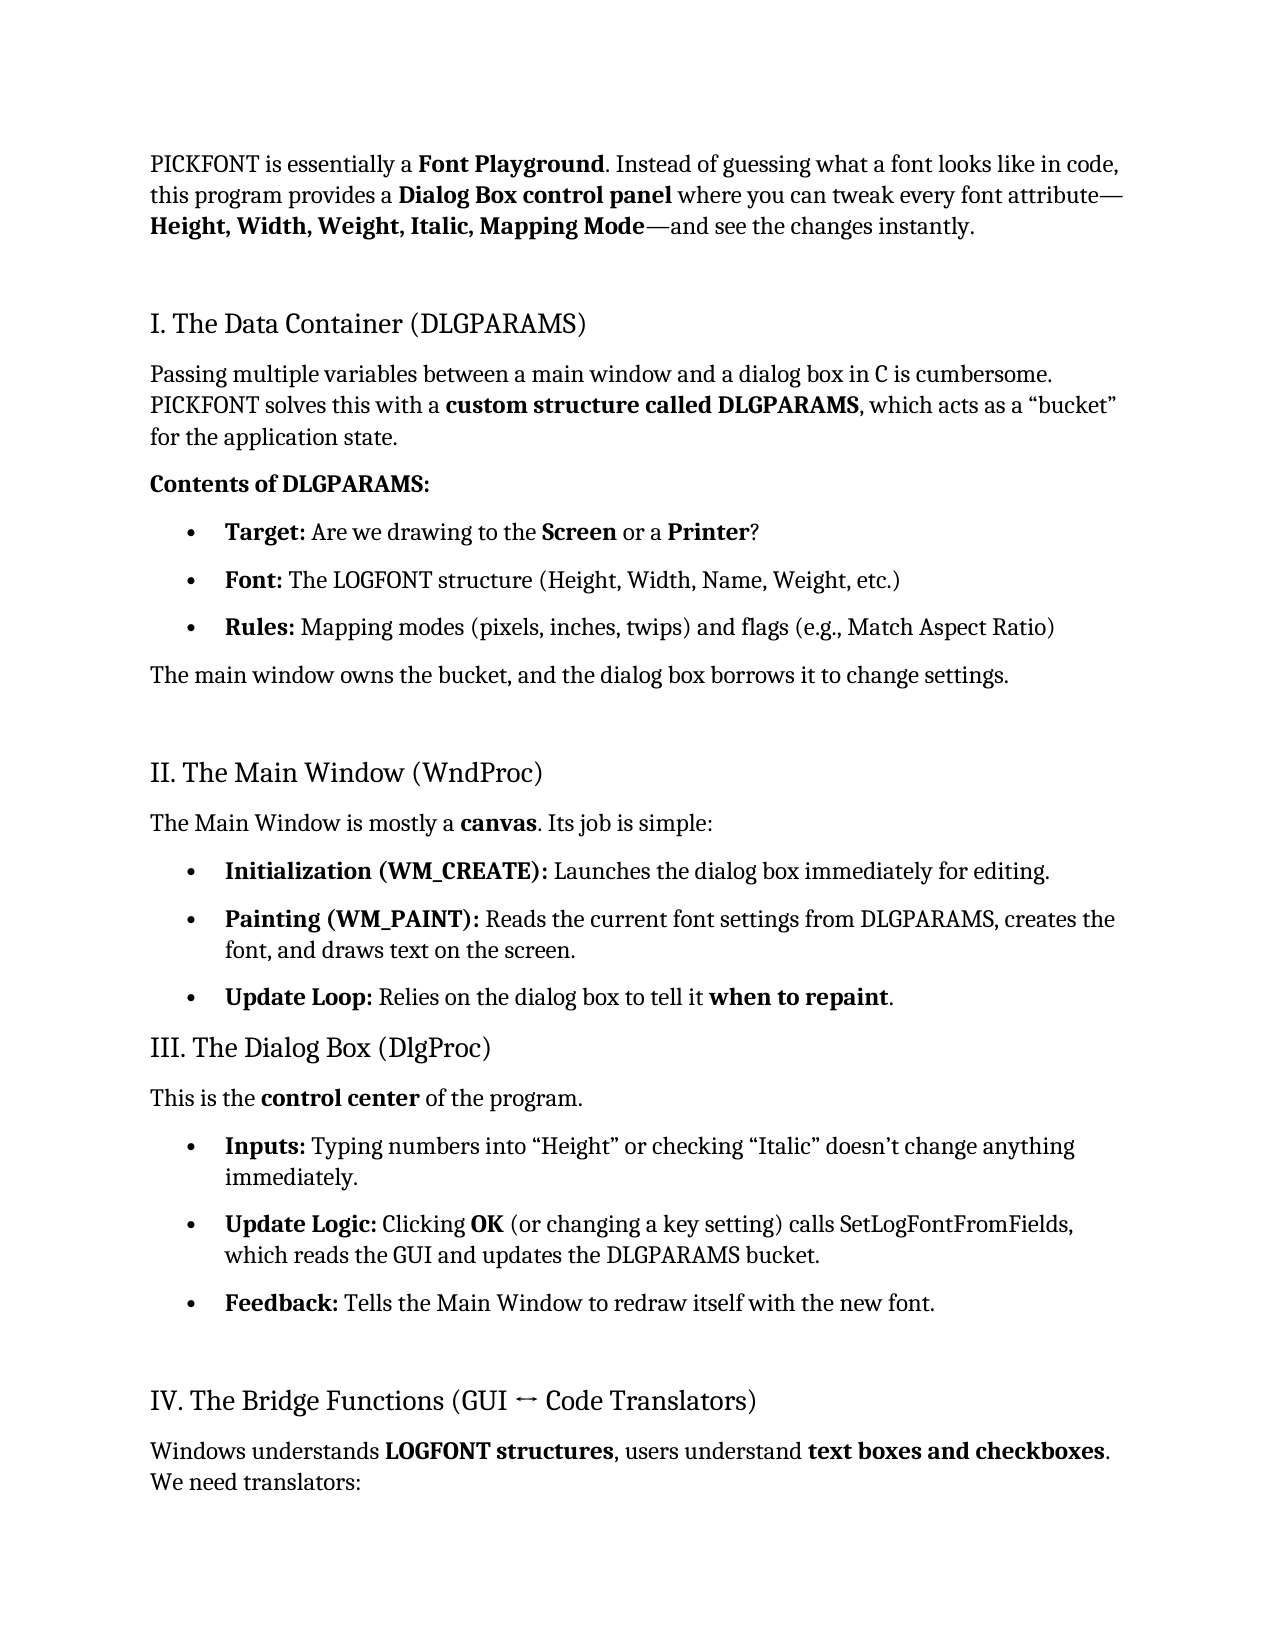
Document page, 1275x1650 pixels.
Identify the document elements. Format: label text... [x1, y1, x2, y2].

text The Main Window is mostly a canvas. Its job is simple: [150, 809, 1125, 838]
text Windows understands LOGFONT structures, users understand text boxes and checkboxes. We need translators: [150, 1437, 1125, 1497]
list Rules: Mapping modes (pixels, inches, twips) and flags (e.g., Match Aspect Ratio) [187, 613, 1125, 642]
text I. The Data Container (DLGPARAMS) [150, 307, 1125, 341]
text Contents of DLGPARAMS: [150, 470, 1125, 499]
list Painting (WM_PAINT): Reads the current font settings from DLGPARAMS, creates the font, and draws text on the screen. [187, 904, 1125, 964]
text This is the control center of the program. [150, 1084, 1125, 1113]
list Inputs: Typing numbers into “Height” or checking “Italic” doesn’t change anything immediately. [187, 1132, 1125, 1191]
list Update Loop: Relies on the dialog box to tell it when to repaint. [187, 983, 1125, 1012]
text IV. The Bridge Functions (GUI ↔ Code Translators) [150, 1384, 1125, 1418]
list Font: The LOGFONT structure (Height, Width, Name, Weight, etc.) [187, 566, 1125, 594]
text PICKFONT is essentially a Font Playground. Instead of guessing what a font looks like in code, this program provides a Dialog Box control panel where you can tweak every font attribute—Height, Width, Weight, Italic, Mapping Mode—and see the changes instantly. [150, 150, 1125, 241]
list Update Logic: Clicking OK (or changing a key setting) calls SetLogFontFromFields, which reads the GUI and updates the DLGPARAMS bucket. [187, 1210, 1125, 1270]
text The main window owns the bucket, and the dialog box borrows it to change settings. [150, 661, 1125, 690]
list Target: Are we drawing to the Screen or a Printer? [187, 518, 1125, 547]
text III. The Dialog Box (DlgProc) [150, 1031, 1125, 1064]
list Feedback: Tells the Main Window to redraw itself with the new font. [187, 1289, 1125, 1318]
list Initialization (WM_CREATE): Launches the dialog box immediately for editing. [187, 857, 1125, 886]
text II. The Main Window (WndProc) [150, 756, 1125, 790]
text Passing multiple variables between a main window and a dialog box in C is cumbersome. PICKFONT solves this with a custom structure called DLGPARAMS, which acts as a “bucket” for the application state. [150, 360, 1125, 451]
